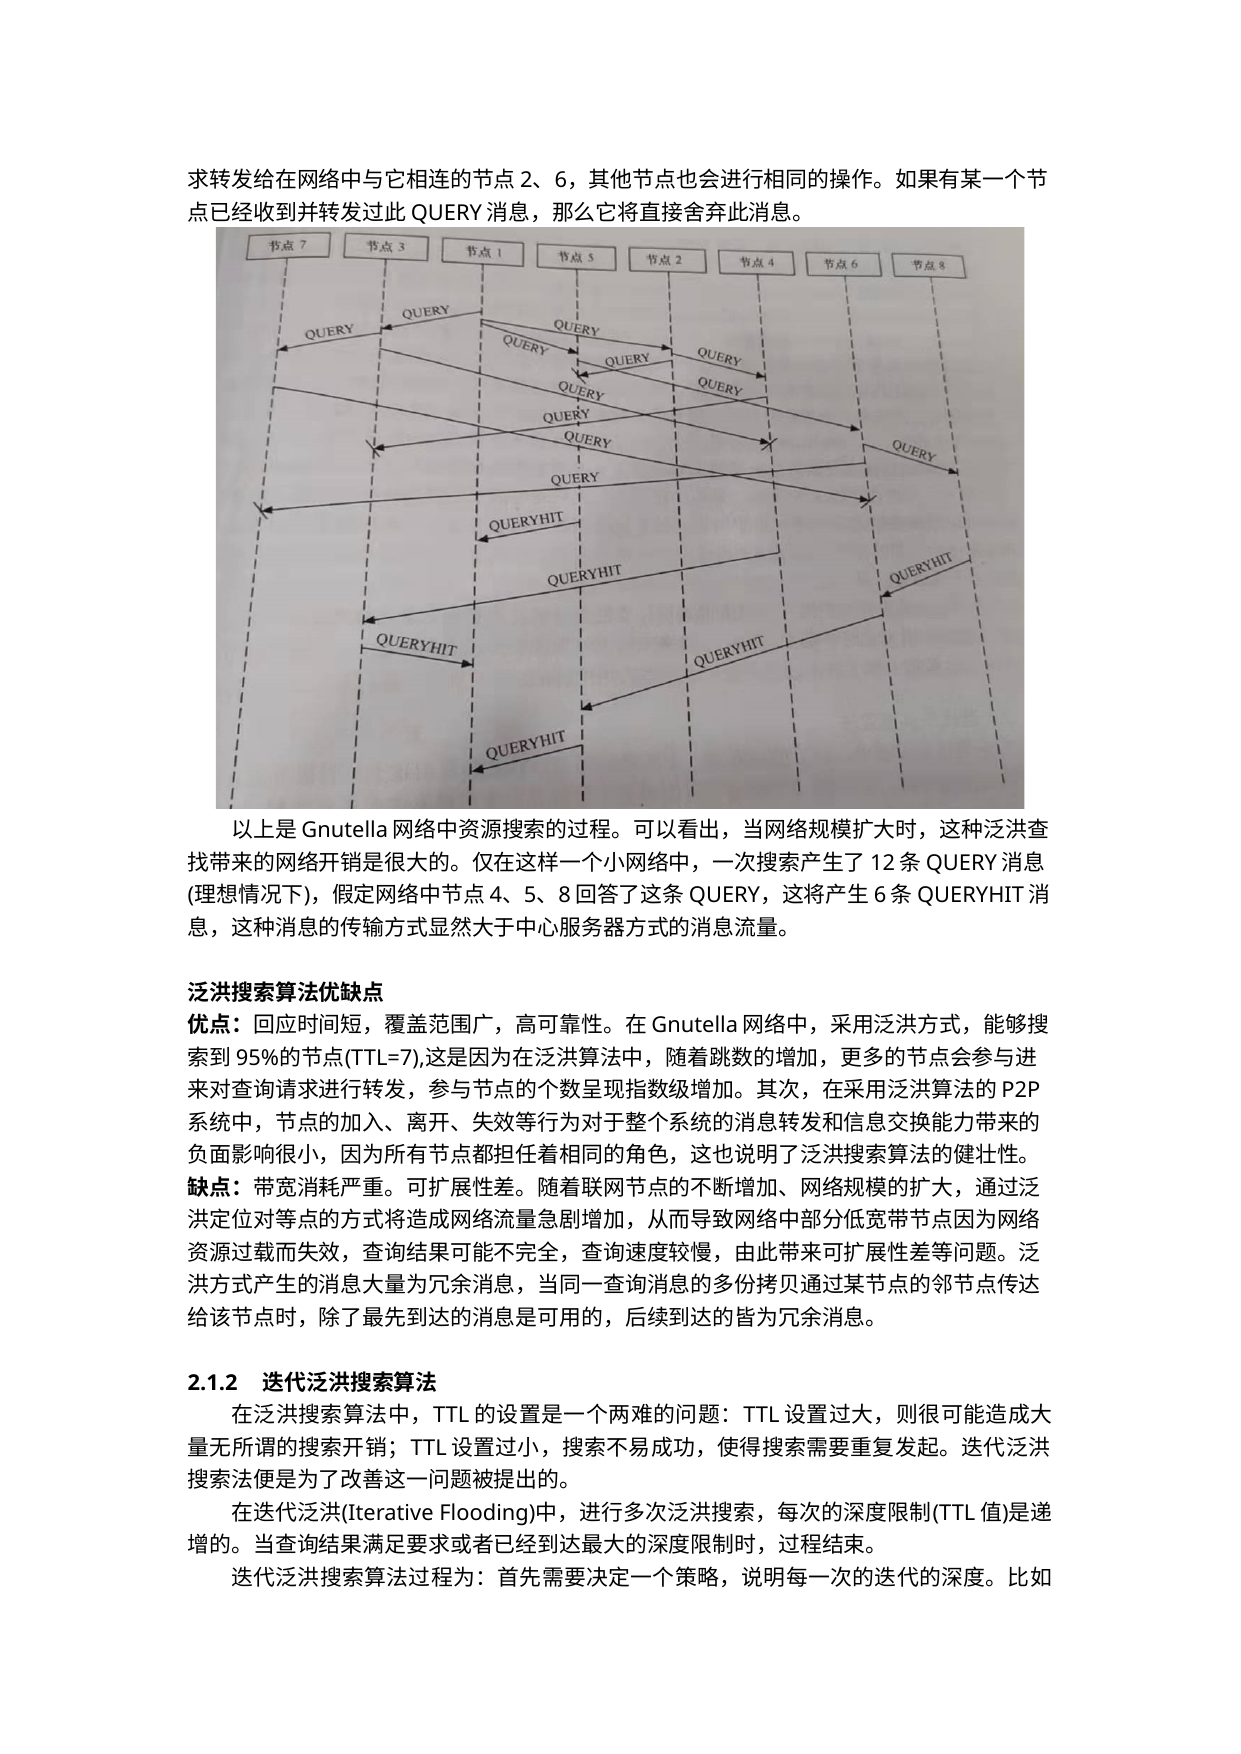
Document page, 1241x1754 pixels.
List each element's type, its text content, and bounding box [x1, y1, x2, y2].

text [187, 162, 1053, 227]
text 泛洪搜索算法优缺点 [187, 974, 1053, 1007]
text 在迭代泛洪(Iterative Flooding)中，进行多次泛洪搜索，每次的深度限制(TTL值)是递增的。当查询结果满足要求或者已经到达最大的深度限制时，过程结束。 [187, 1494, 1053, 1559]
text 缺点：带宽消耗严重。可扩展性差。随着联网节点的不断增加、网络规模的扩大，通过泛洪定位对等点的方式将造成网络流量急剧增加，从而导致网络中部分低宽带节点因为网络资源过载而失效，查询结果可能不完全，查询速度较慢，由此带来可扩展性差等问题。泛洪方式产生的消息大量为冗余消息，当同一查询消息的多份拷贝通过某节点的邻节点传达给该节点时，除了最先到达的消息是可用的，后续到达的皆为冗余消息。 [187, 1169, 1053, 1332]
picture [215, 227, 1025, 809]
text 以上是Gnutella网络中资源搜索的过程。可以看出，当网络规模扩大时，这种泛洪查找带来的网络开销是很大的。仅在这样一个小网络中，一次搜索产生了12条QUERY消息(理想情况下)，假定网络中节点4、5、8回答了这条QUERY，这将产生6条QUERYHIT消息，这种消息的传输方式显然大于中心服务器方式的消息流量。 [187, 812, 1053, 942]
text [187, 1559, 1053, 1592]
list 迭代泛洪搜索算法 [187, 1364, 1053, 1397]
text 在泛洪搜索算法中，TTL的设置是一个两难的问题：TTL设置过大，则很可能造成大量无所谓的搜索开销；TTL设置过小，搜索不易成功，使得搜索需要重复发起。迭代泛洪搜索法便是为了改善这一问题被提出的。 [187, 1397, 1053, 1494]
text 优点：回应时间短，覆盖范围广，高可靠性。在Gnutella网络中，采用泛洪方式，能够搜索到95%的节点(TTL=7),这是因为在泛洪算法中，随着跳数的增加，更多的节点会参与进来对查询请求进行转发，参与节点的个数呈现指数级增加。其次，在采用泛洪算法的P2P系统中，节点的加入、离开、失效等行为对于整个系统的消息转发和信息交换能力带来的负面影响很小，因为所有节点都担任着相同的角色，这也说明了泛洪搜索算法的健壮性。 [187, 1007, 1053, 1169]
